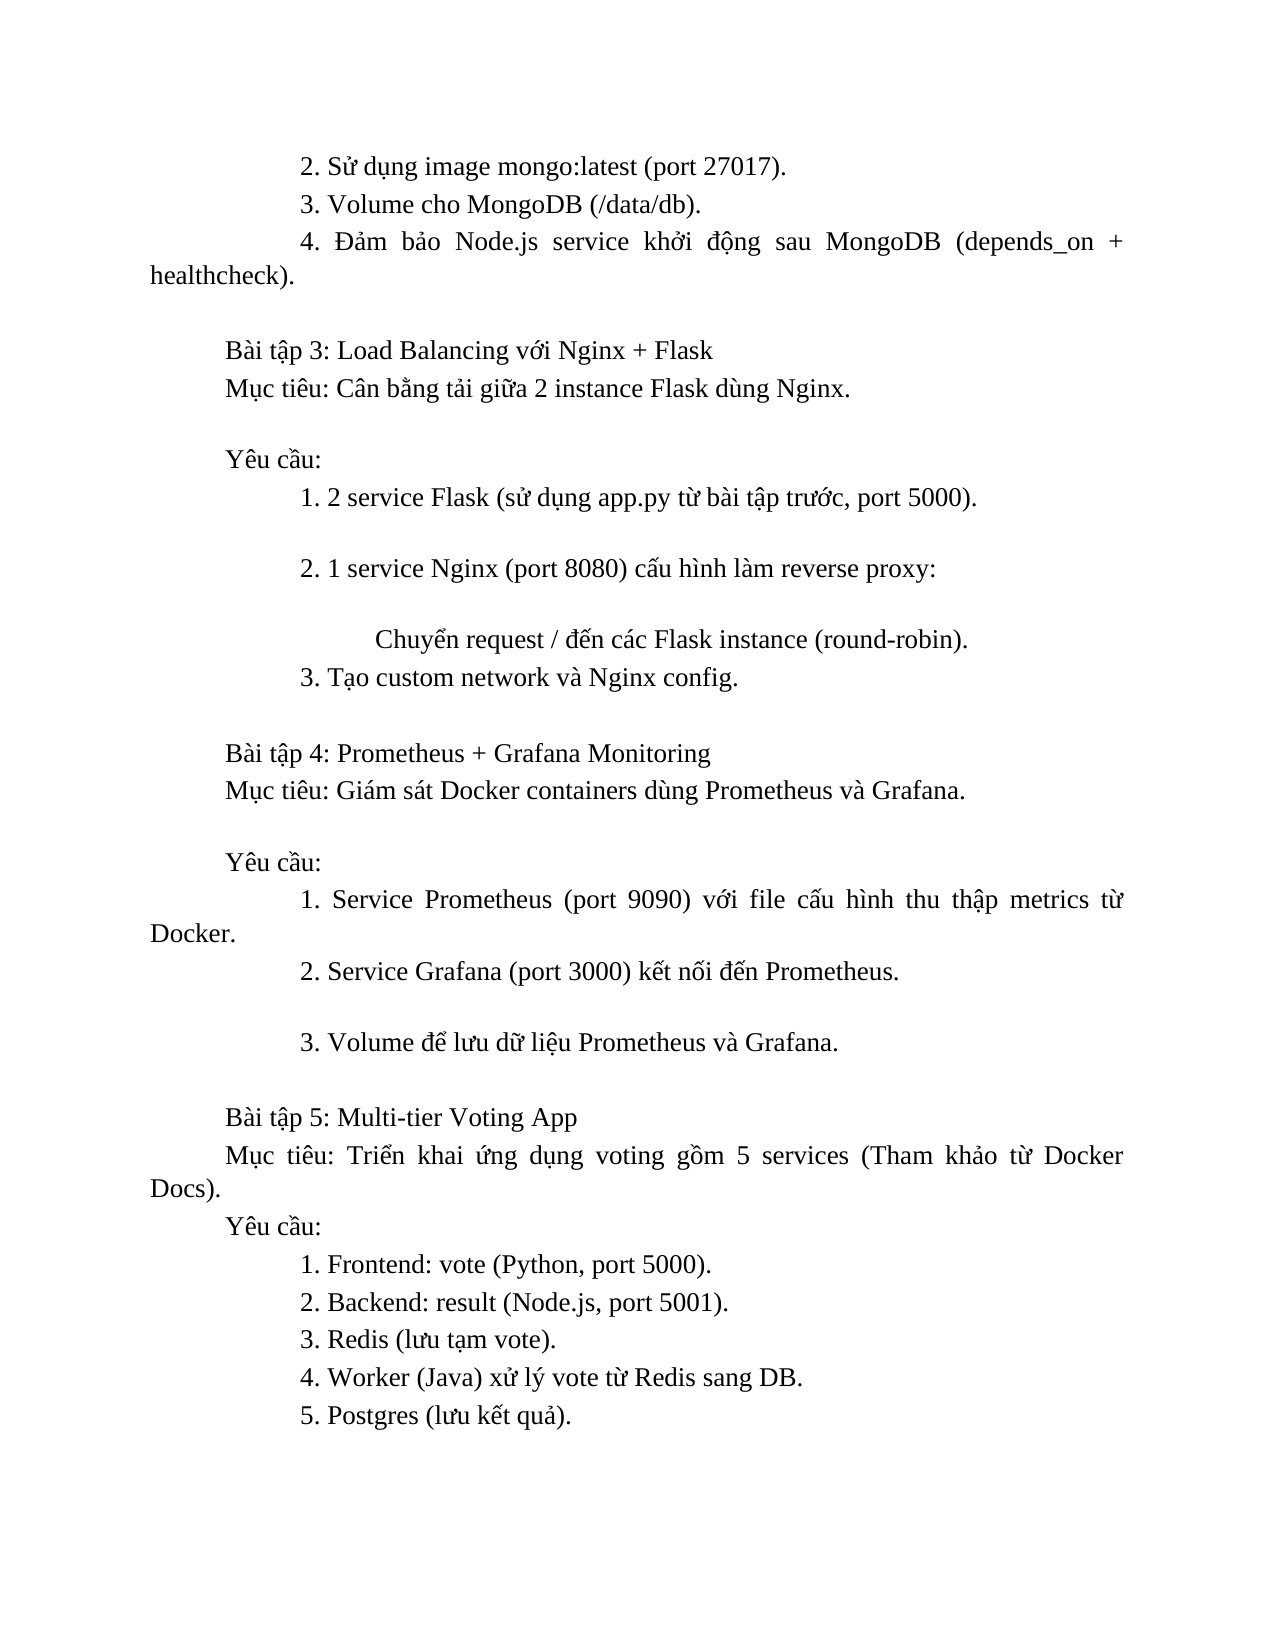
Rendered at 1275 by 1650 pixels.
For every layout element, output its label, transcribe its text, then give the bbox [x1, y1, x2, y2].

text 1. Frontend: vote (Python, port 5000). [150, 1248, 1125, 1279]
text Bài tập 5: Multi-tier Voting App [150, 1101, 1125, 1132]
text 3. Volume cho MongoDB (/data/db). [150, 188, 1125, 219]
text 4. Worker (Java) xử lý vote từ Redis sang DB. [150, 1361, 1125, 1392]
text 3. Tạo custom network và Nginx config. [150, 661, 1125, 692]
text Bài tập 4: Prometheus + Grafana Monitoring [150, 737, 1125, 768]
text 2. Sử dụng image mongo:latest (port 27017). [150, 150, 1125, 181]
text 2. 1 service Nginx (port 8080) cấu hình làm reverse proxy: [150, 552, 1125, 617]
text 2. Service Grafana (port 3000) kết nối đến Prometheus. [150, 954, 1125, 1019]
text Yêu cầu: [150, 443, 1125, 474]
text 1. 2 service Flask (sử dụng app.py từ bài tập trước, port 5000). [150, 481, 1125, 546]
text Mục tiêu: Triển khai ứng dụng voting gồm 5 services (Tham khảo từ Docker Docs). [150, 1139, 1125, 1204]
text Yêu cầu: [150, 1210, 1125, 1241]
text 5. Postgres (lưu kết quả). [150, 1399, 1125, 1430]
text 3. Volume để lưu dữ liệu Prometheus và Grafana. [150, 1026, 1125, 1057]
text Bài tập 3: Load Balancing với Nginx + Flask [150, 334, 1125, 366]
text 1. Service Prometheus (port 9090) với file cấu hình thu thập metrics từ Docker. [150, 883, 1125, 948]
text Chuyển request / đến các Flask instance (round-robin). [150, 623, 1125, 655]
text Mục tiêu: Cân bằng tải giữa 2 instance Flask dùng Nginx. [150, 372, 1125, 437]
text Yêu cầu: [150, 846, 1125, 877]
text 3. Redis (lưu tạm vote). [150, 1323, 1125, 1354]
text 4. Đảm bảo Node.js service khởi động sau MongoDB (depends_on + healthcheck). [150, 225, 1125, 290]
text 2. Backend: result (Node.js, port 5001). [150, 1286, 1125, 1317]
text Mục tiêu: Giám sát Docker containers dùng Prometheus và Grafana. [150, 774, 1125, 839]
